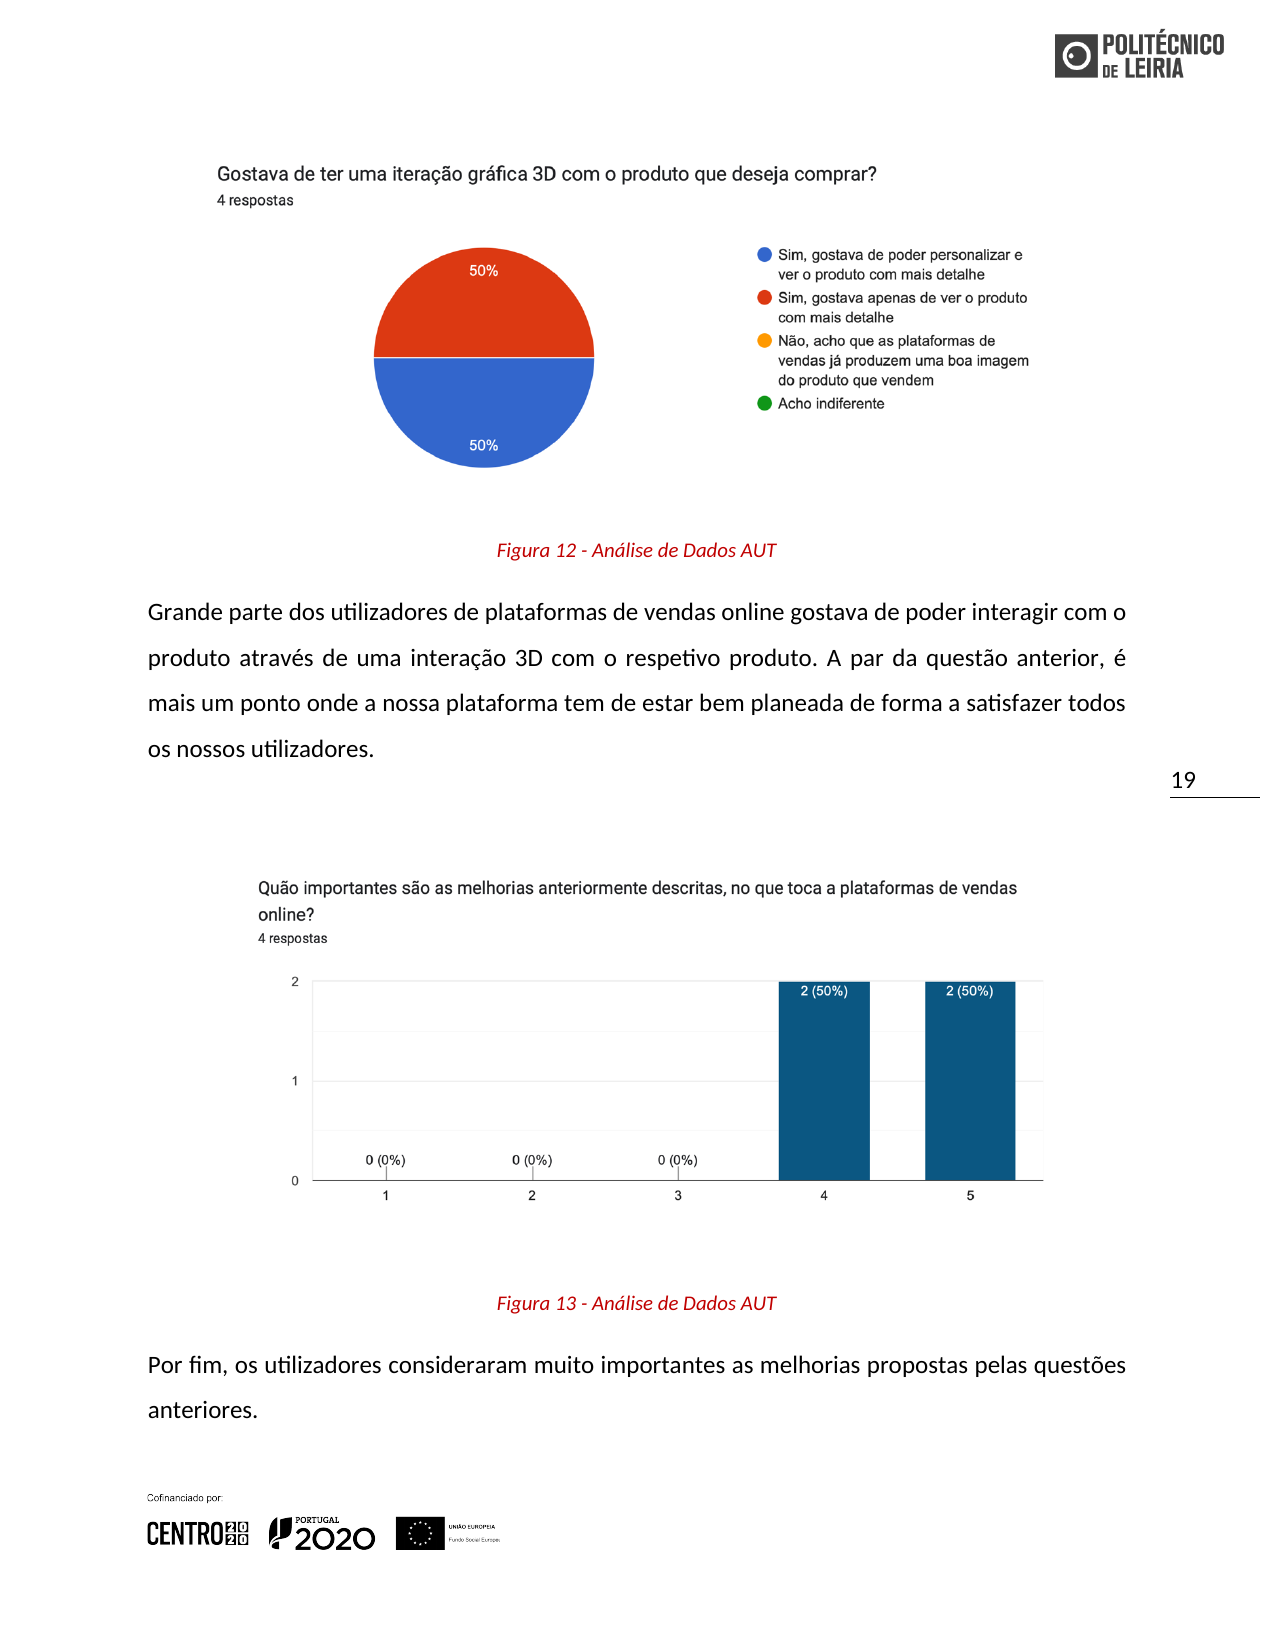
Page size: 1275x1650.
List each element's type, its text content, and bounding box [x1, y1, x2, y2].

picture [187, 131, 1088, 510]
text Figura 12 - Análise de Dados AUT [148, 537, 1127, 563]
picture [1053, 26, 1225, 80]
picture [147, 1494, 500, 1550]
text Figura 13 - Análise de Dados AUT [148, 1290, 1127, 1315]
text Por fim, os utilizadores consideraram muito importantes as melhorias propostas pelas questões anteriores. [148, 1349, 1127, 1425]
text Grande parte dos utilizadores de plataformas de vendas online gostava de poder interagir com o produto através de uma interação 3D com o respetivo produto. A par da questão anterior, é mais um ponto onde a nossa plataforma tem de estar bem planeada de forma a satisfazer todos os nossos utilizadores. [148, 596, 1127, 764]
picture [231, 849, 1044, 1263]
